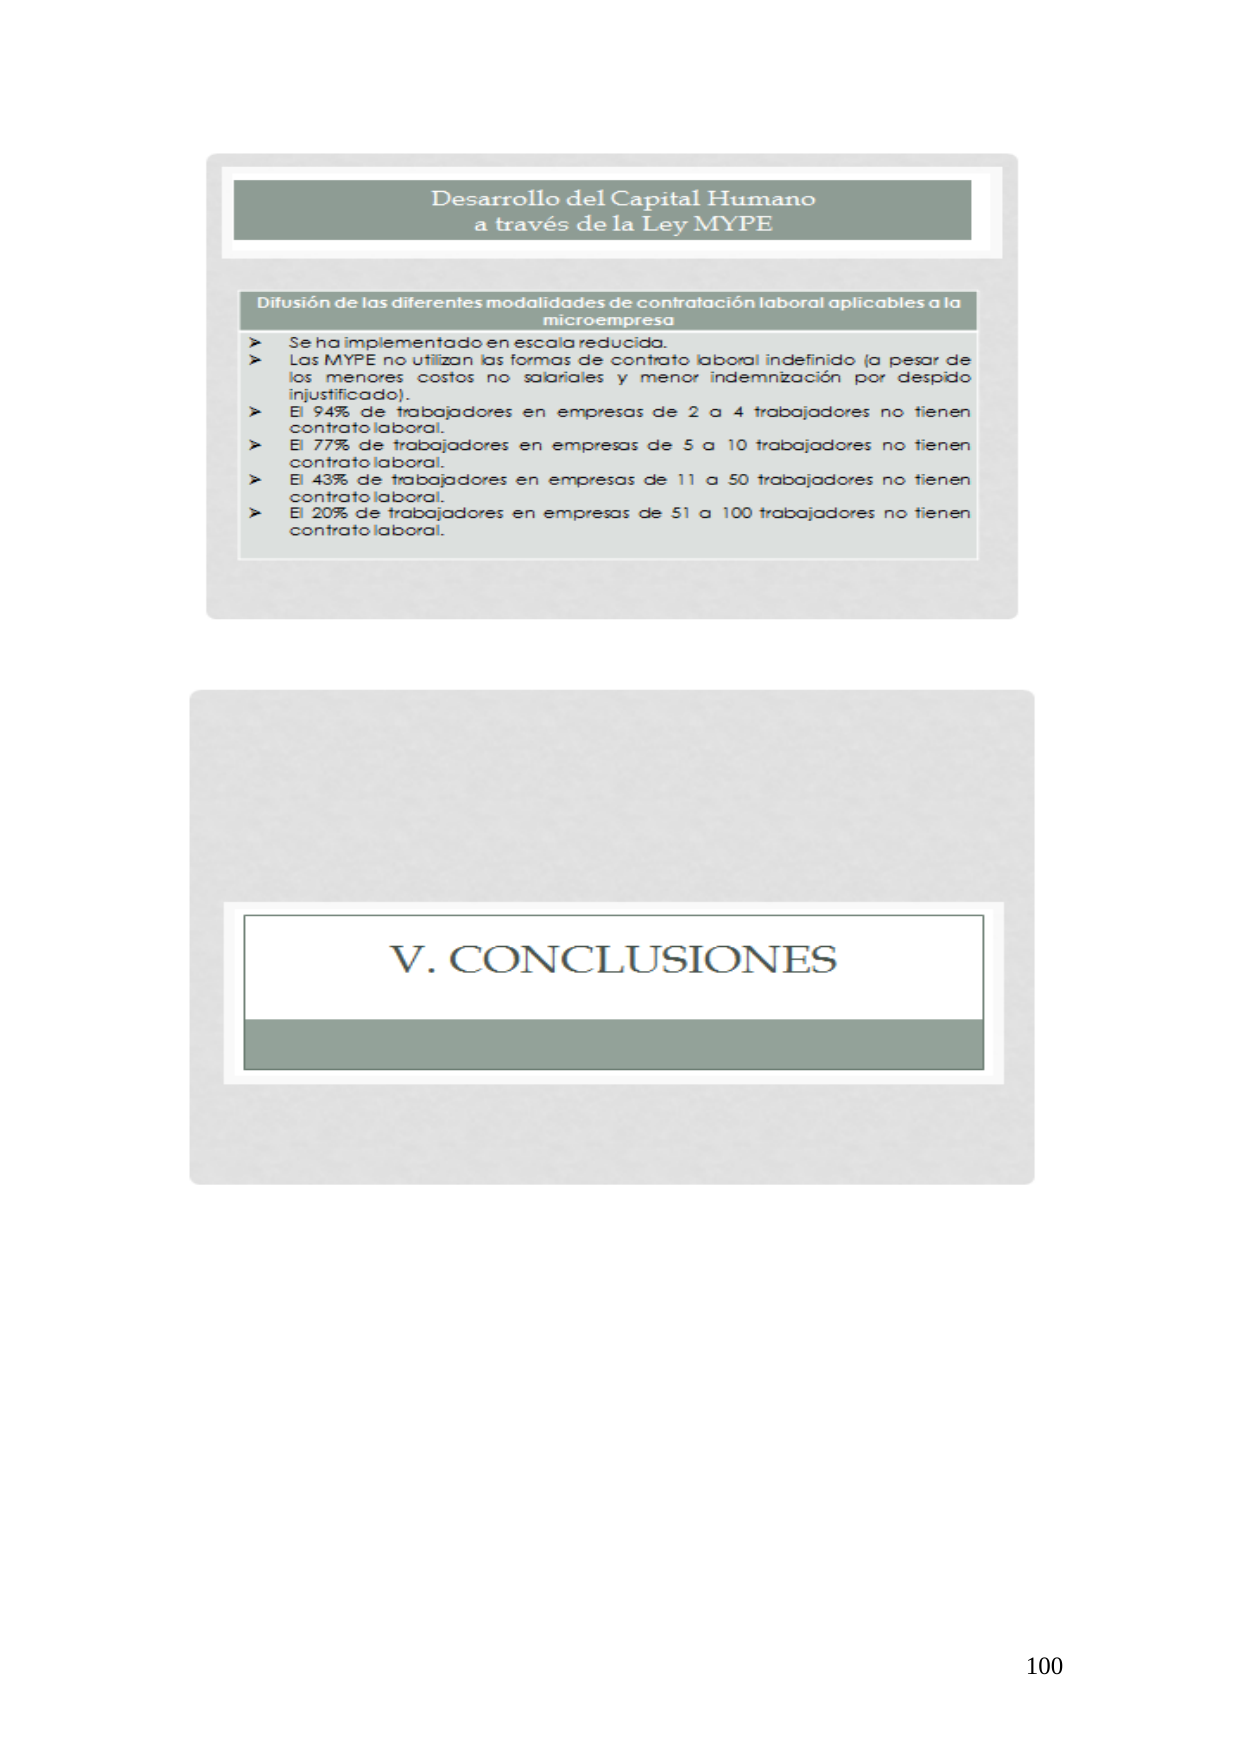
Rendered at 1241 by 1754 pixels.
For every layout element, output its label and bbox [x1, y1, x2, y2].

picture [198, 147, 1027, 626]
picture [182, 683, 1044, 1192]
